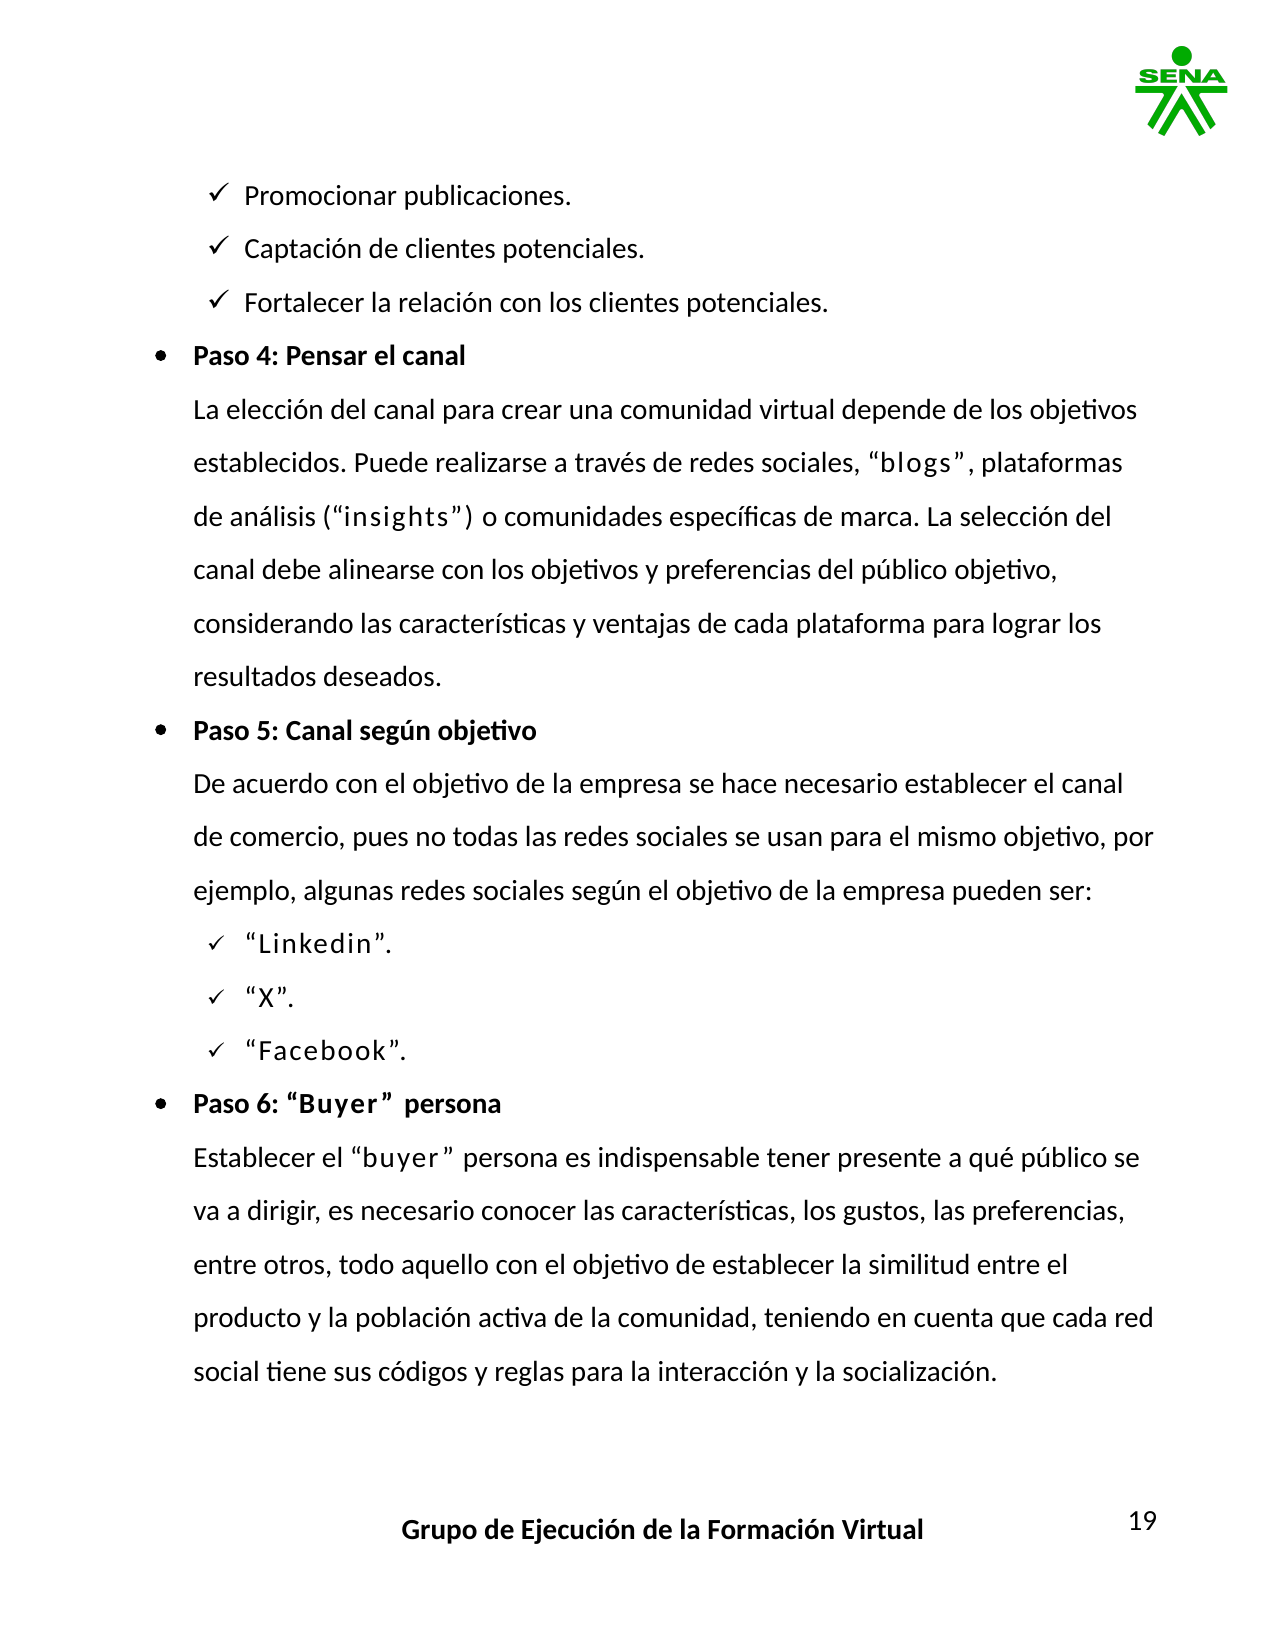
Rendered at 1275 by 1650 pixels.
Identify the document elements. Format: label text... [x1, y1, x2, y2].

list De acuerdo con el objetivo de la empresa se hace necesario establecer el canal de comercio, pues no todas las redes sociales se usan para el mismo objetivo, por ejemplo, algunas redes sociales según el objetivo de la empresa pueden ser: [193, 765, 1157, 907]
list Paso 4: Pensar el canal [156, 337, 1157, 373]
list Captación de clientes potenciales. [207, 231, 1157, 266]
list Paso 6: “Buyer” persona [156, 1086, 1157, 1121]
list Paso 5: Canal según objetivo [156, 712, 1157, 747]
list Fortalecer la relación con los clientes potenciales. [207, 284, 1157, 320]
picture [1135, 46, 1228, 136]
list “Facebook”. [207, 1032, 1157, 1068]
list La elección del canal para crear una comunidad virtual depende de los objetivos establecidos. Puede realizarse a través de redes sociales, “blogs”, plataformas de análisis (“insights”) o comunidades específicas de marca. La selección del canal debe alinearse con los objetivos y preferencias del público objetivo, considerando las características y ventajas de cada plataforma para lograr los resultados deseados. [193, 391, 1157, 694]
list “X”. [207, 979, 1157, 1014]
list Promocionar publicaciones. [207, 177, 1157, 213]
list Establecer el “buyer” persona es indispensable tener presente a qué público se va a dirigir, es necesario conocer las características, los gustos, las preferencias, entre otros, todo aquello con el objetivo de establecer la similitud entre el producto y la población activa de la comunidad, teniendo en cuenta que cada red social tiene sus códigos y reglas para la interacción y la socialización. [193, 1139, 1157, 1388]
list “Linkedin”. [207, 925, 1157, 961]
